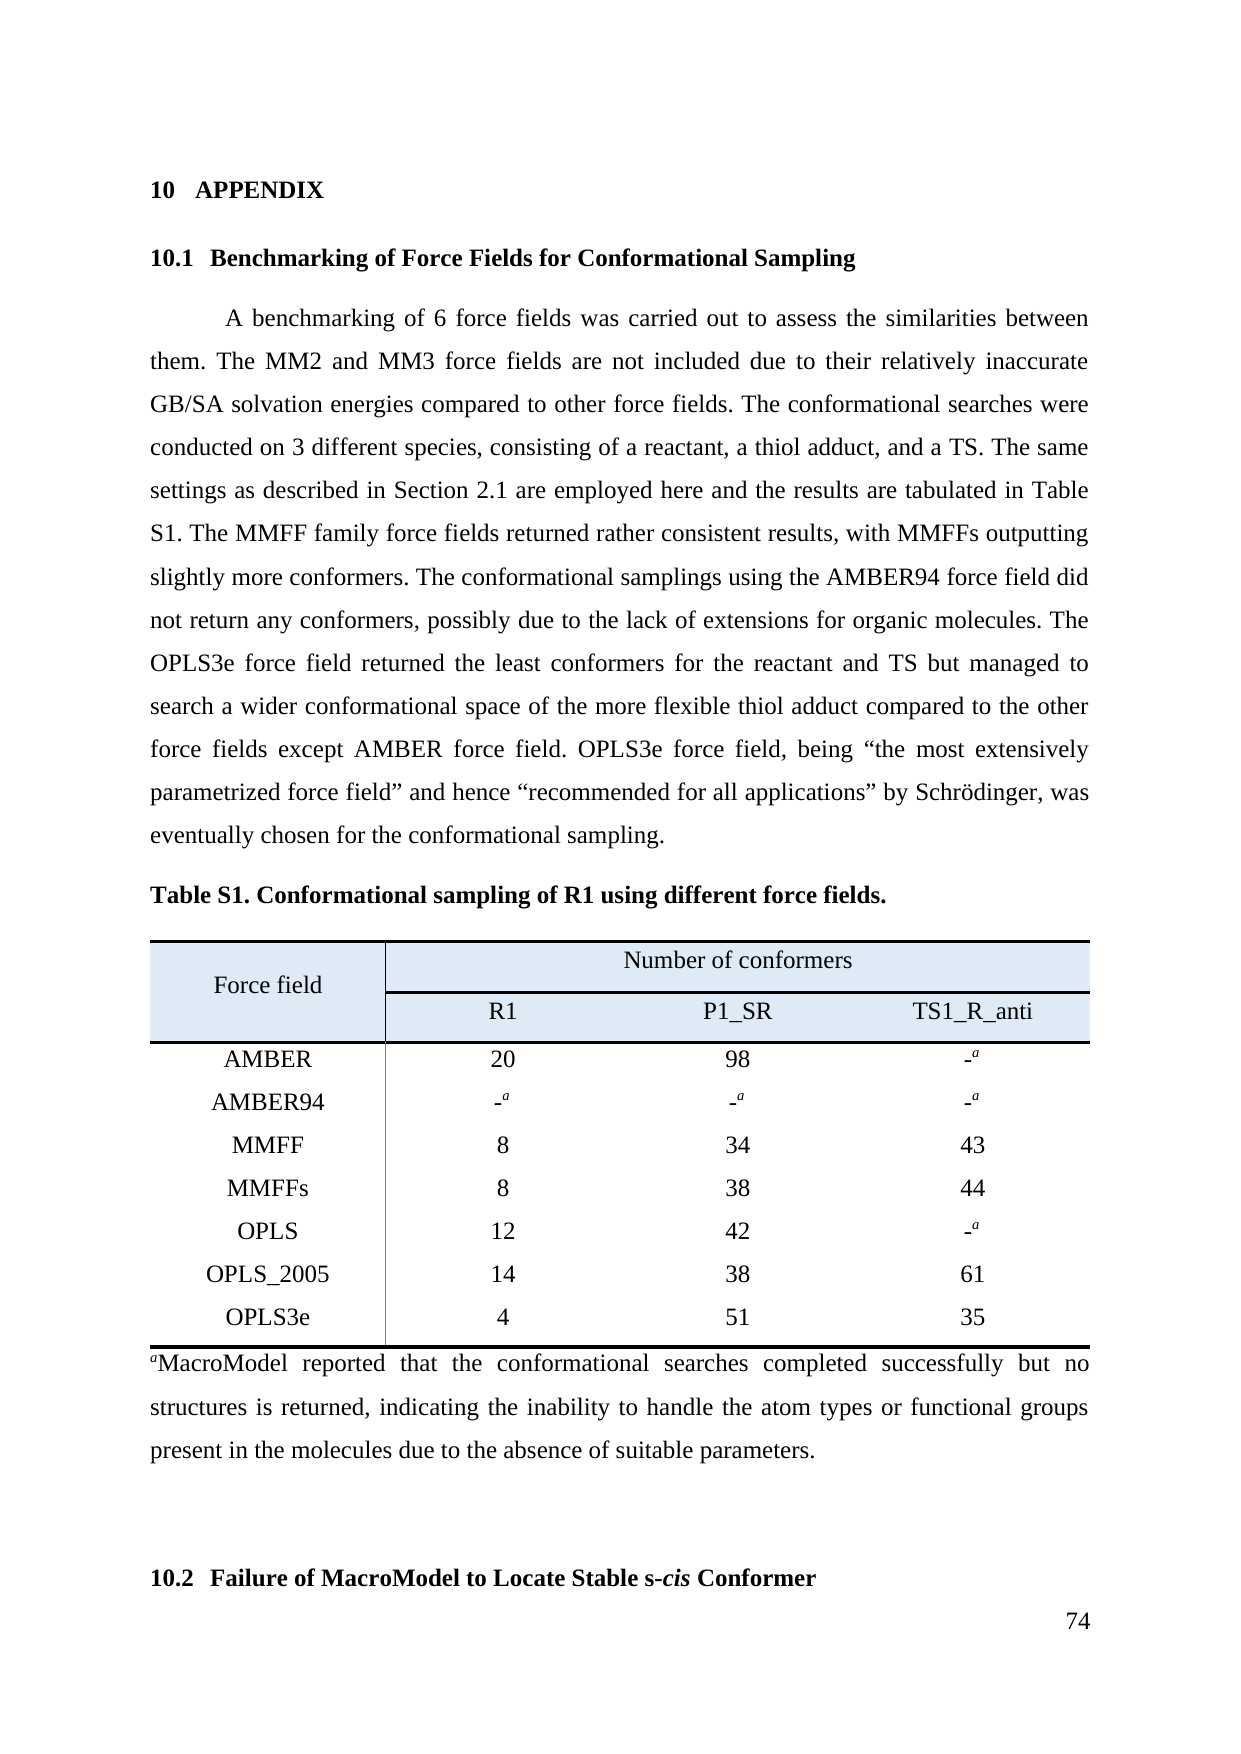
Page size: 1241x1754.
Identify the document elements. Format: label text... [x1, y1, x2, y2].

table_header Number of conformers [386, 943, 1090, 991]
table_cell TS1_R_anti [855, 994, 1090, 1041]
subtitle APPENDIX [150, 175, 1090, 204]
table_cell -a [855, 1087, 1090, 1130]
table_cell -a [855, 1216, 1090, 1259]
table_cell 8 [386, 1173, 620, 1216]
table_cell OPLS3e [150, 1302, 385, 1345]
table_cell 98 [620, 1044, 855, 1087]
table_cell 38 [620, 1259, 855, 1302]
table_cell OPLS [150, 1216, 385, 1259]
table_cell 61 [855, 1259, 1090, 1302]
table_cell -a [620, 1087, 855, 1130]
table_cell P1_SR [620, 994, 855, 1041]
table_cell 42 [620, 1216, 855, 1259]
table_cell 14 [386, 1259, 620, 1302]
table_cell 8 [386, 1130, 620, 1173]
table_cell -a [386, 1087, 620, 1130]
subtitle Failure of MacroModel to Locate Stable s-cis Conformer [150, 1563, 1090, 1591]
table_cell -a [855, 1044, 1090, 1087]
table_cell 44 [855, 1173, 1090, 1216]
table_cell MMFFs [150, 1173, 385, 1216]
table_cell 12 [386, 1216, 620, 1259]
table_header Force field [150, 943, 385, 1041]
text Table S1. Conformational sampling of R1 using different force fields. [150, 880, 1090, 909]
text A benchmarking of 6 force fields was carried out to assess the similarities between them. The MM2 and MM3 force fields are not included due to their relatively inaccurate GB/SA solvation energies compared to other force fields. The conformational searches were conducted on 3 different species, consisting of a reactant, a thiol adduct, and a TS. The same settings as described in Section 2.1 are employed here and the results are tabulated in Table S1. The MMFF family force fields returned rather consistent results, with MMFFs outputting slightly more conformers. The conformational samplings using the AMBER94 force field did not return any conformers, possibly due to the lack of extensions for organic molecules. The OPLS3e force field returned the least conformers for the reactant and TS but managed to search a wider conformational space of the more flexible thiol adduct compared to the other force fields except AMBER force field. OPLS3e force field, being “the most extensively parametrized force field” and hence “recommended for all applications” by Schrödinger, was eventually chosen for the conformational sampling. [150, 303, 1090, 849]
table_cell 20 [386, 1044, 620, 1087]
table_cell R1 [386, 994, 620, 1041]
table_cell 4 [386, 1302, 620, 1345]
table_cell AMBER94 [150, 1087, 385, 1130]
table_cell 51 [620, 1302, 855, 1345]
table_cell AMBER [150, 1044, 385, 1087]
subtitle Benchmarking of Force Fields for Conformational Sampling [150, 243, 1090, 272]
table_cell 43 [855, 1130, 1090, 1173]
text aMacroModel reported that the conformational searches completed successfully but no structures is returned, indicating the inability to handle the atom types or functional groups present in the molecules due to the absence of suitable parameters. [150, 1349, 1090, 1463]
table_cell 34 [620, 1130, 855, 1173]
table_cell OPLS_2005 [150, 1259, 385, 1302]
table_cell 35 [855, 1302, 1090, 1345]
table_cell 38 [620, 1173, 855, 1216]
table_cell MMFF [150, 1130, 385, 1173]
